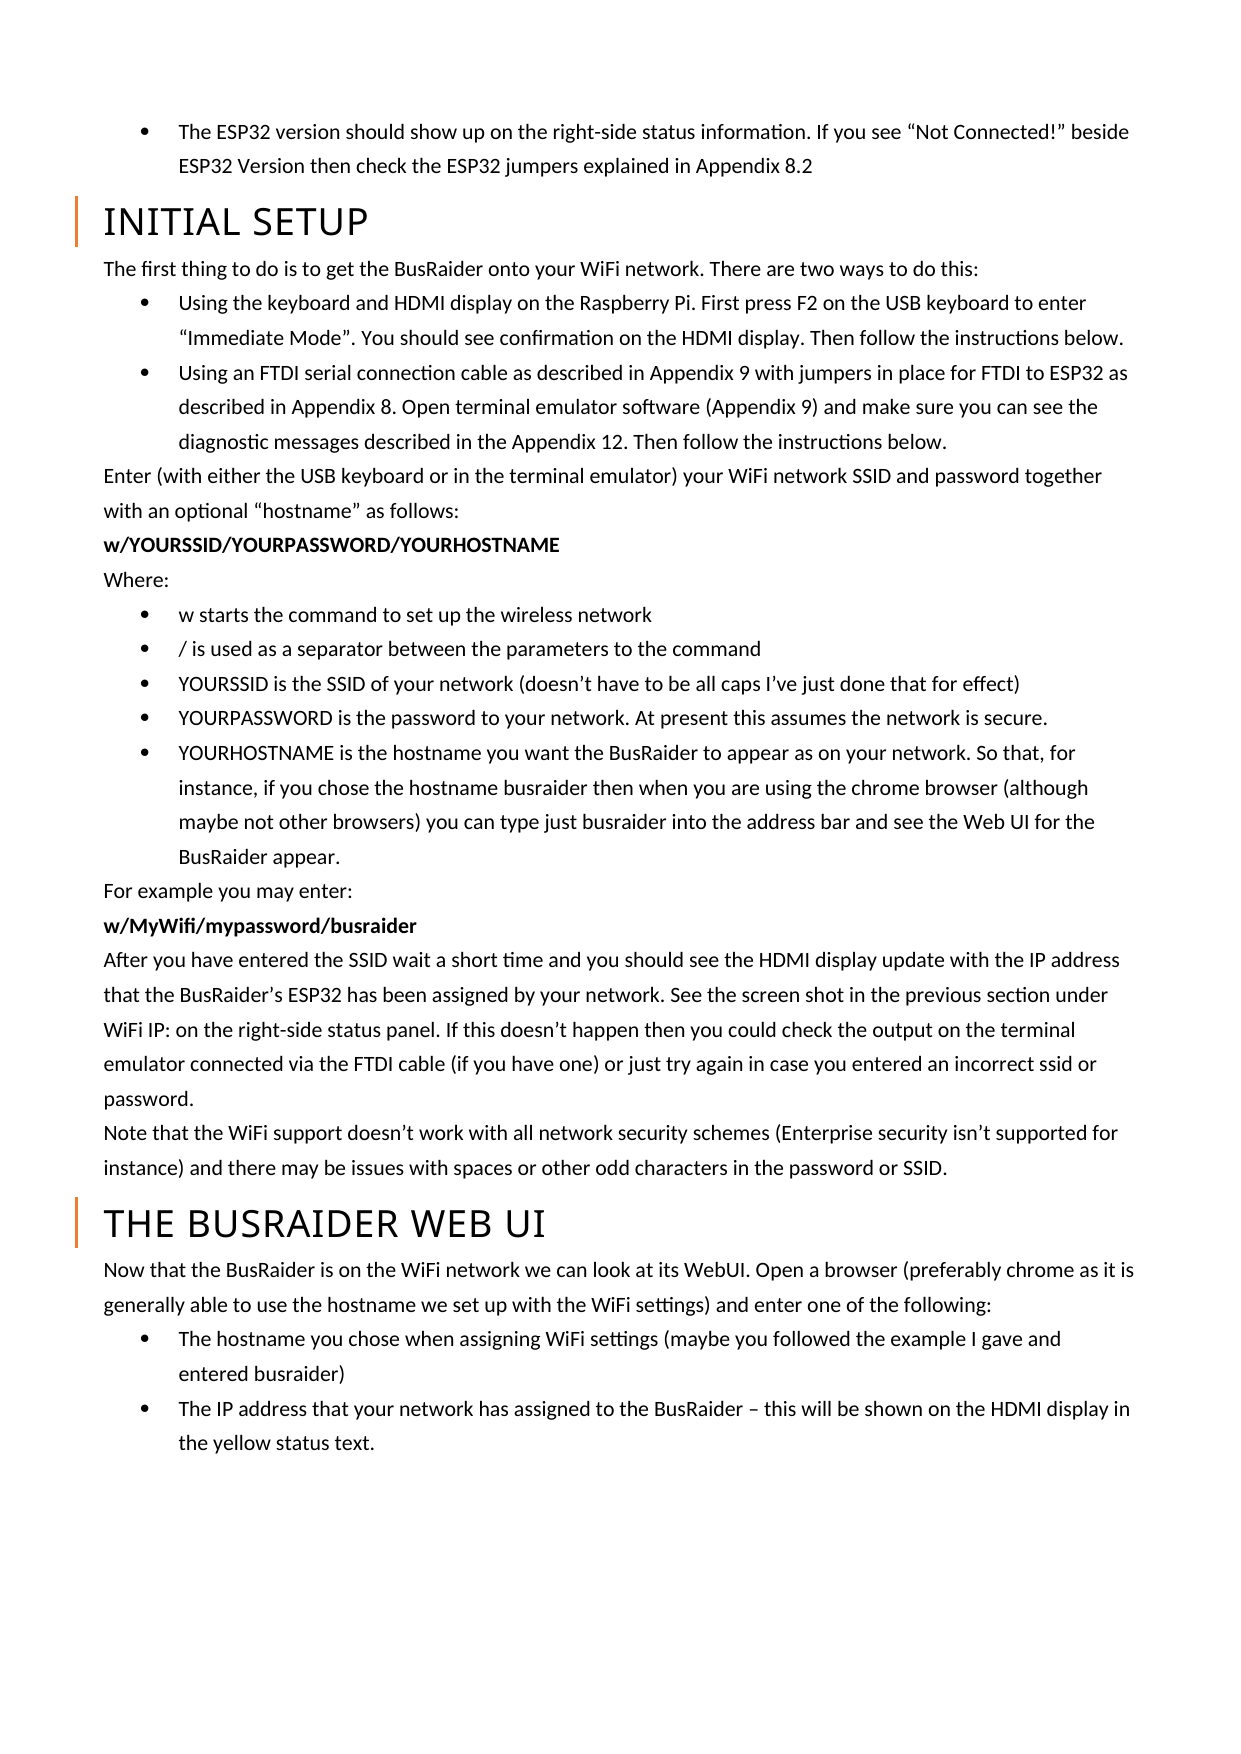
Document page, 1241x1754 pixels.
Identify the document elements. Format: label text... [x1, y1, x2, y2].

text After you have entered the SSID wait a short time and you should see the HDMI display update with the IP address that the BusRaider’s ESP32 has been assigned by your network. See the screen shot in the previous section under WiFi IP: on the right-side status panel. If this doesn’t happen then you could check the output on the terminal emulator connected via the FTDI cable (if you have one) or just try again in case you entered an incorrect ssid or password. [103, 947, 1137, 1112]
list Using the keyboard and HDMI display on the Raspberry Pi. First press F2 on the USB keyboard to enter “Immediate Mode”. You should see confirmation on the HDMI display. Then follow the instructions below. [141, 289, 1137, 351]
subtitle Initial Setup [78, 196, 1137, 247]
text Enter (with either the USB keyboard or in the terminal emulator) your WiFi network SSID and password together with an optional “hostname” as follows: [103, 462, 1137, 524]
text The first thing to do is to get the BusRaider onto your WiFi network. There are two ways to do this: [103, 255, 1137, 282]
list Using an FTDI serial connection cable as described in Appendix 9 with jumpers in place for FTDI to ESP32 as described in Appendix 8. Open terminal emulator software (Appendix 9) and make sure you can see the diagnostic messages described in the Appendix 12. Then follow the instructions below. [141, 359, 1137, 454]
text Where: [103, 566, 1137, 593]
subtitle The BusRaider Web UI [78, 1197, 1137, 1248]
list YOURPASSWORD is the password to your network. At present this assumes the network is secure. [141, 704, 1137, 731]
text Note that the WiFi support doesn’t work with all network security schemes (Enterprise security isn’t supported for instance) and there may be issues with spaces or other odd characters in the password or SSID. [103, 1119, 1137, 1181]
text Now that the BusRaider is on the WiFi network we can look at its WebUI. Open a browser (preferably chrome as it is generally able to use the hostname we set up with the WiFi settings) and enter one of the following: [103, 1256, 1137, 1318]
list w starts the command to set up the wireless network [141, 601, 1137, 627]
list YOURHOSTNAME is the hostname you want the BusRaider to appear as on your network. So that, for instance, if you chose the hostname busraider then when you are using the chrome browser (although maybe not other browsers) you can type just busraider into the address bar and see the Web UI for the BusRaider appear. [141, 739, 1137, 869]
text w/YOURSSID/YOURPASSWORD/YOURHOSTNAME [103, 532, 1137, 558]
text w/MyWifi/mypassword/busraider [103, 912, 1137, 939]
text For example you may enter: [103, 877, 1137, 904]
list / is used as a separator between the parameters to the command [141, 635, 1137, 662]
list The ESP32 version should show up on the right-side status information. If you see “Not Connected!” beside ESP32 Version then check the ESP32 jumpers explained in Appendix 8.2 [141, 118, 1137, 179]
list YOURSSID is the SSID of your network (doesn’t have to be all caps I’ve just done that for effect) [141, 670, 1137, 697]
list The IP address that your network has assigned to the BusRaider – this will be shown on the HDMI display in the yellow status text. [141, 1395, 1137, 1456]
list The hostname you chose when assigning WiFi settings (maybe you followed the example I gave and entered busraider) [141, 1326, 1137, 1387]
